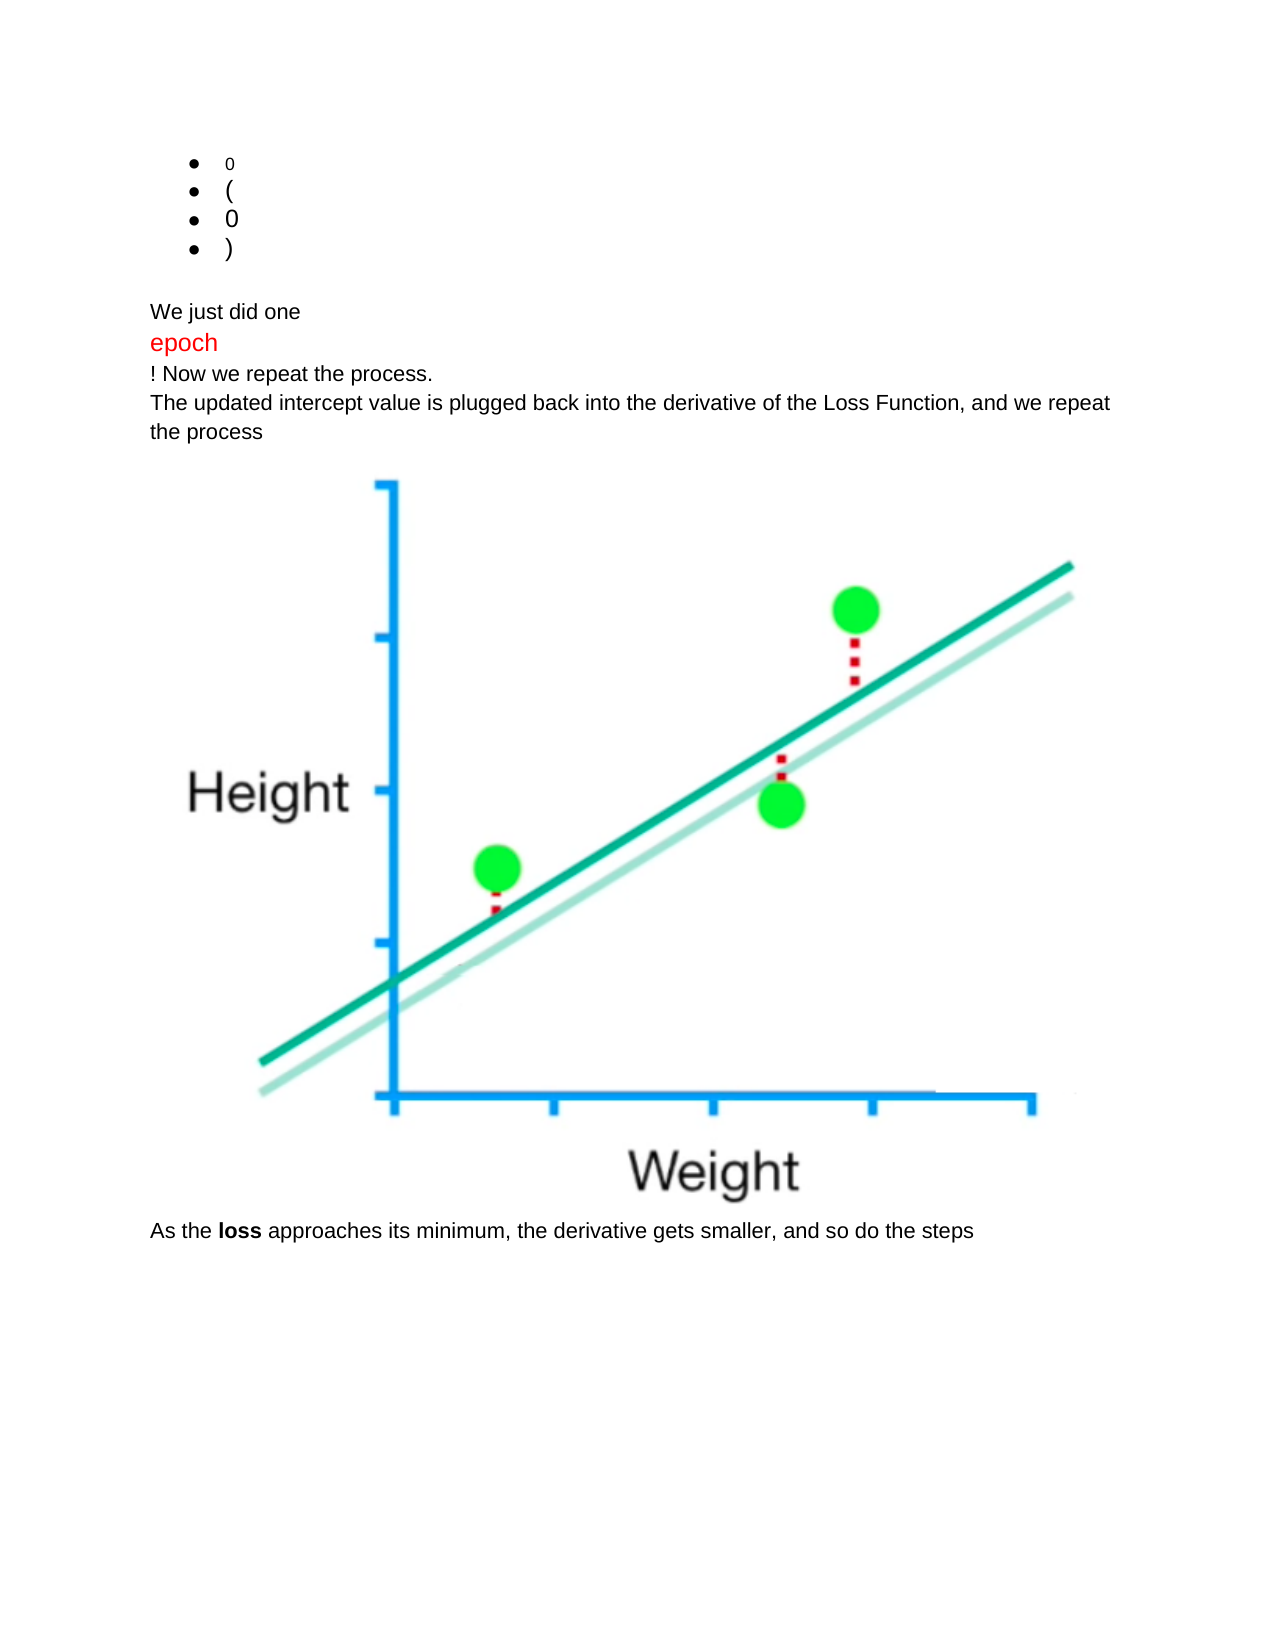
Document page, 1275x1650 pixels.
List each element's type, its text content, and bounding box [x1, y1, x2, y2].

text As the loss approaches its minimum, the derivative gets smaller, and so do the steps [150, 1218, 1125, 1243]
text The updated intercept value is plugged back into the derivative of the Loss Function, and we repeat the process [150, 390, 1125, 444]
list ( [187, 175, 1125, 204]
text ! Now we repeat the process. [150, 361, 1125, 386]
list 0 [187, 204, 1125, 233]
text epoch [150, 328, 1125, 357]
text We just did one [150, 299, 1125, 324]
list 0 [187, 150, 1125, 175]
list ) [187, 233, 1125, 261]
picture [150, 470, 1275, 1218]
